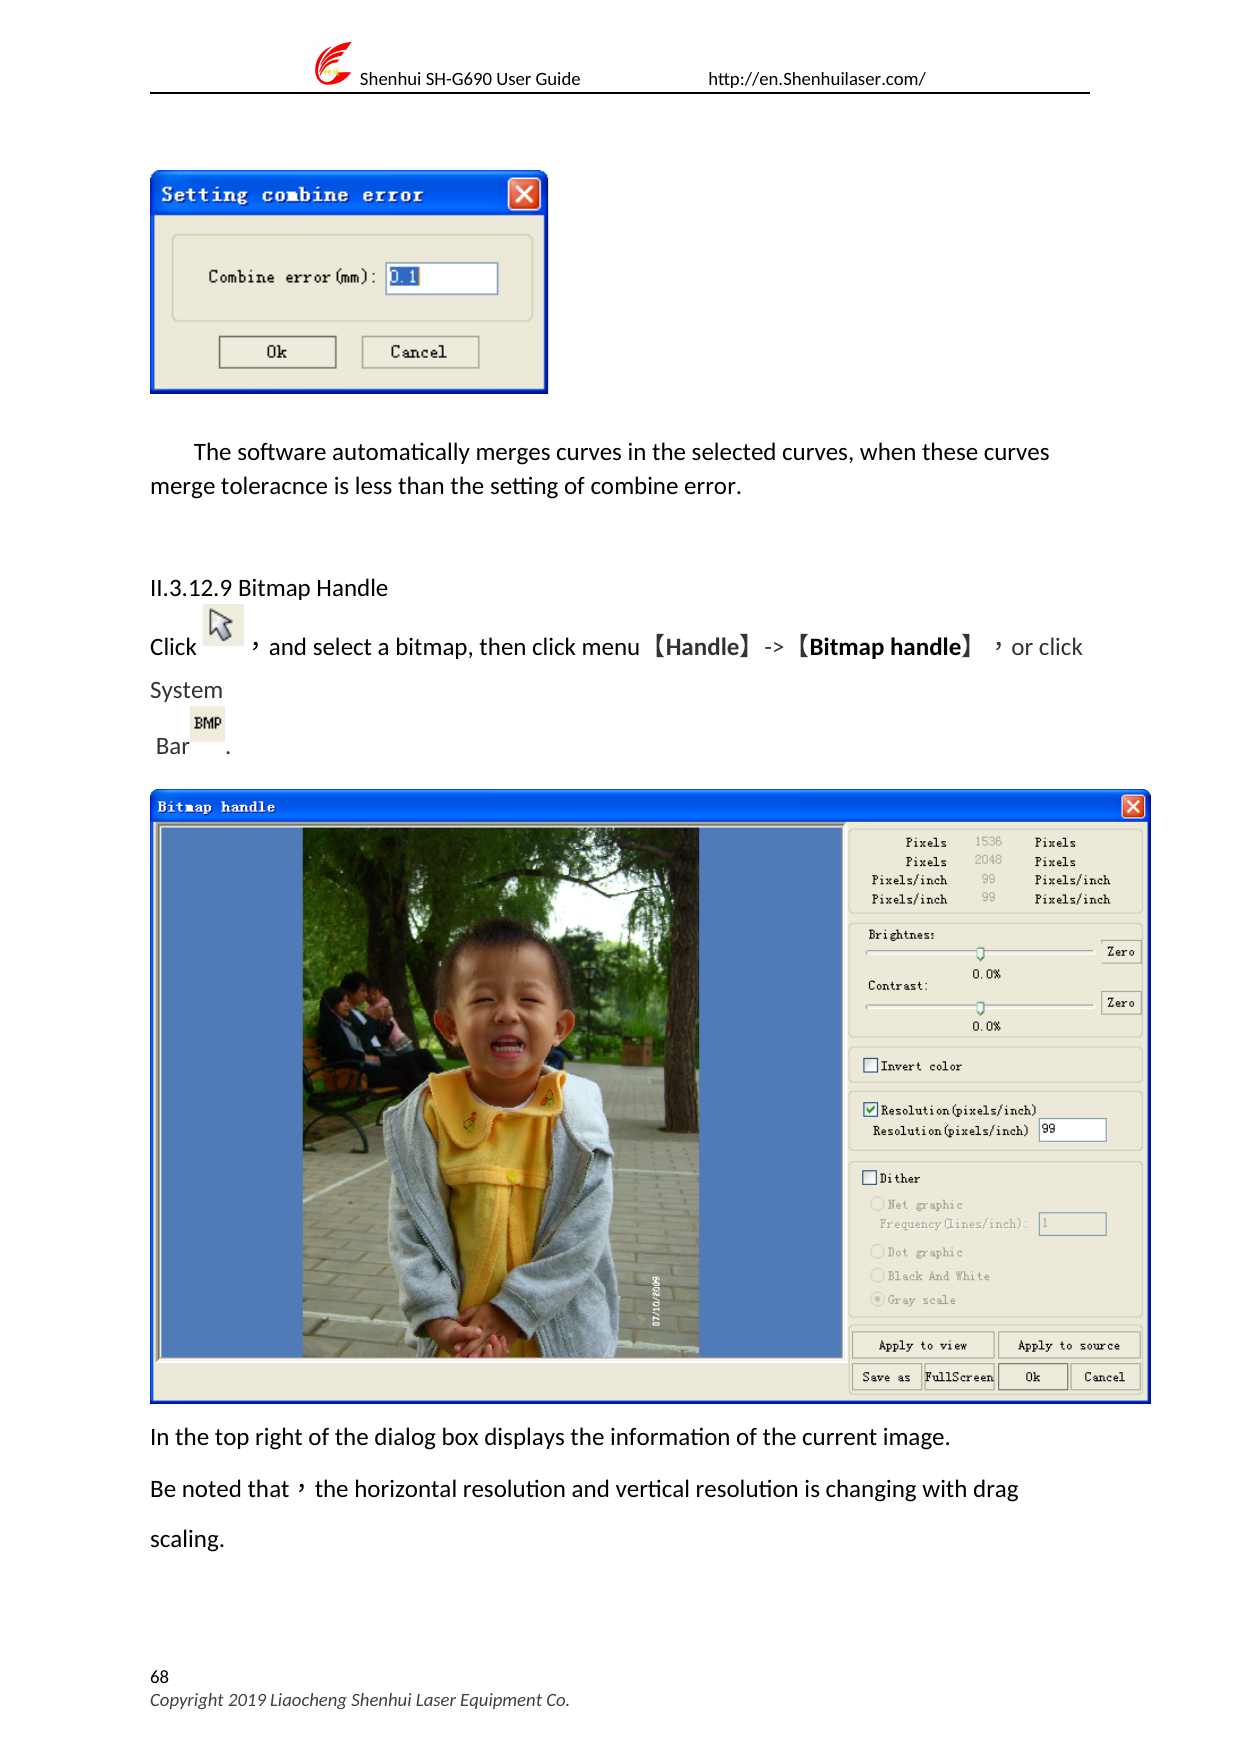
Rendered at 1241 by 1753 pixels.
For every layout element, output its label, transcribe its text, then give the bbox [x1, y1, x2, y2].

text II.3.12.9 Bitmap Handle [150, 570, 1090, 604]
text Be noted that，the horizontal resolution and vertical resolution is changing with drag scaling. [150, 1453, 1090, 1555]
text The software automatically merges curves in the selected curves, when these curves merge toleracnce is less than the setting of combine error. [150, 434, 1090, 502]
picture [150, 170, 549, 394]
text Bar. [150, 706, 1090, 774]
picture [202, 604, 244, 646]
picture [314, 41, 356, 86]
picture [190, 706, 225, 742]
text In the top right of the dialog box displays the information of the current image. [150, 1419, 1090, 1453]
picture [150, 789, 1151, 1404]
text Click ，and select a bitmap, then click menu【Handle】->【Bitmap handle】，or click System [150, 604, 1090, 706]
